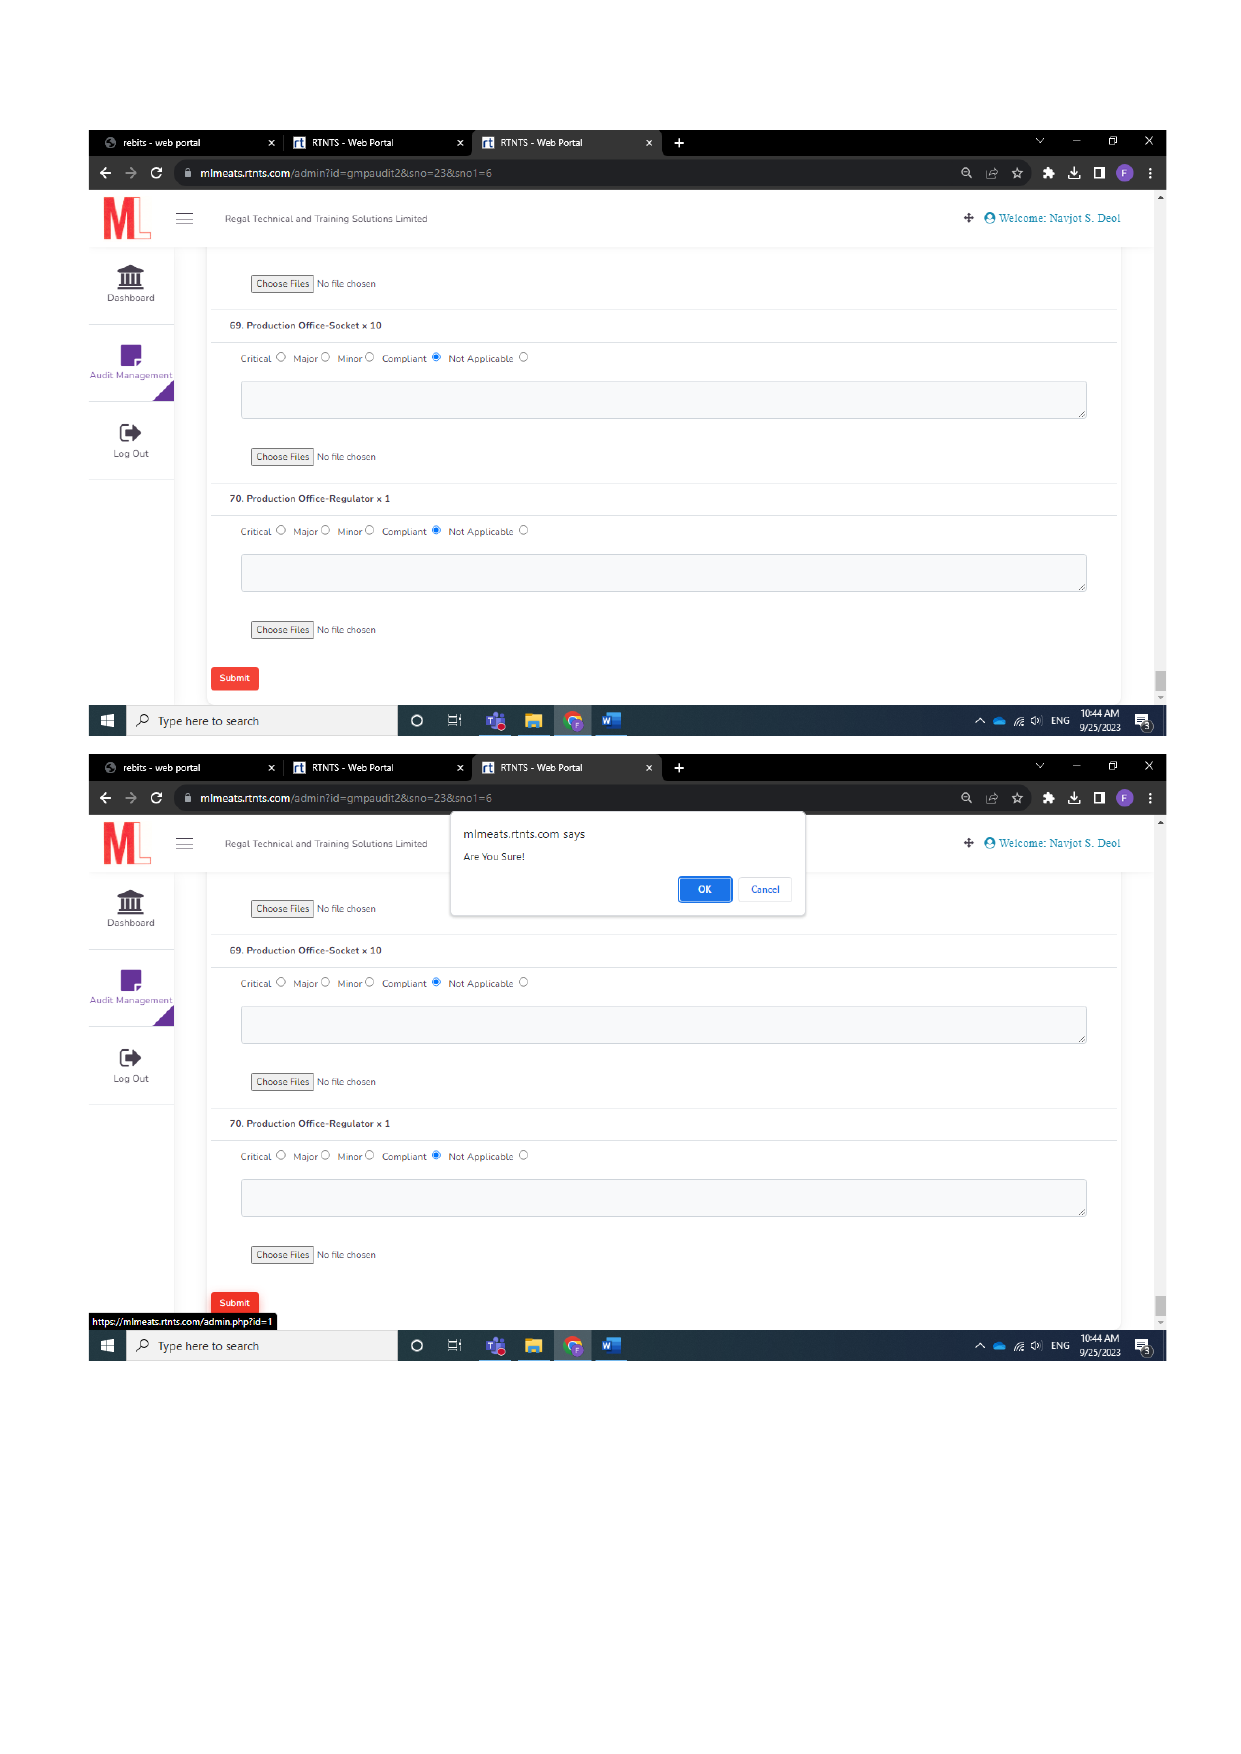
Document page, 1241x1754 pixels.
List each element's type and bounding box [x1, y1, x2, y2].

picture [88, 754, 1167, 1361]
picture [88, 130, 1167, 736]
